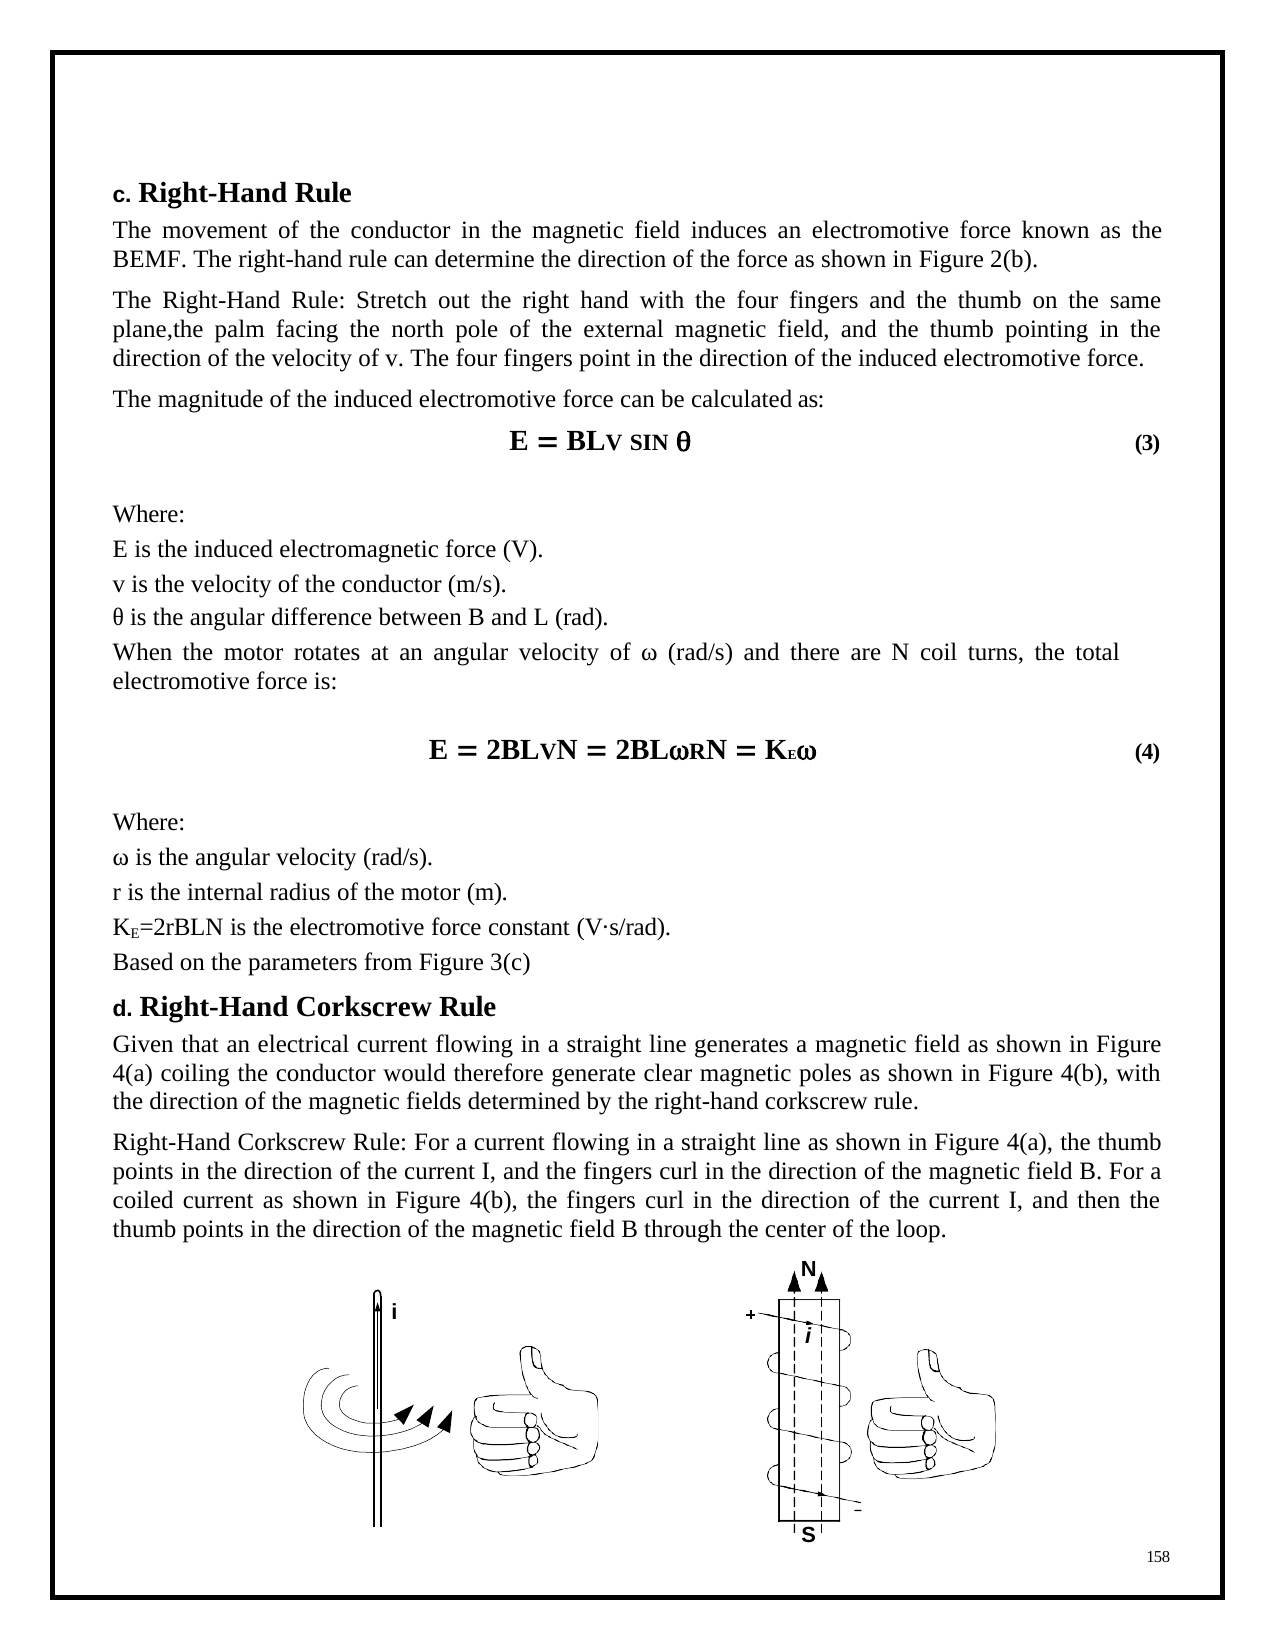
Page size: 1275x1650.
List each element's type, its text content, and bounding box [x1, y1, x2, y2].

text Where: [112, 807, 1181, 836]
picture [758, 1270, 996, 1533]
text θ is the angular difference between B and L (rad). [112, 604, 1181, 631]
subtitle E  BLv sin  (3) [509, 423, 1181, 457]
text E is the induced electromagnetic force (V). v is the velocity of the conductor (m/s). [112, 534, 549, 598]
text r is the internal radius of the motor (m). [112, 877, 1181, 906]
subtitle E  2BLvN  2BLrN  KE (4) [429, 732, 1181, 766]
text Right-Hand Corkscrew Rule: For a current flowing in a straight line as shown in Figure 4(a), the thumb points in the direction of the current I, and the fingers curl in the direction of the magnetic field B. For a coiled current as shown in Figure 4(b), the fingers curl in the direction of the current I, and then the thumb points in the direction of the magnetic field B through the center of the loop. [112, 1127, 1163, 1242]
text KE=2rBLN is the electromotive force constant (V·s/rad). Based on the parameters from Figure 3(c) [112, 912, 671, 976]
text ω is the angular velocity (rad/s). [112, 842, 1181, 871]
text The magnitude of the induced electromotive force can be calculated as: [112, 384, 1181, 413]
text When the motor rotates at an angular velocity of ω (rad/s) and there are N coil turns, the total electromotive force is: [112, 637, 1181, 694]
subtitle Right-Hand Rule [112, 175, 1181, 209]
subtitle Right-Hand Corkscrew Rule [112, 989, 1181, 1022]
text Given that an electrical current flowing in a straight line generates a magnetic field as shown in Figure 4(a) coiling the conductor would therefore generate clear magnetic poles as shown in Figure 4(b), with the direction of the magnetic fields determined by the right-hand corkscrew rule. [112, 1029, 1163, 1115]
text The Right-Hand Rule: Stretch out the right hand with the four fingers and the thumb on the same plane,the palm facing the north pole of the external magnetic field, and the thumb pointing in the direction of the velocity of v. The four fingers point in the direction of the induced electromotive force. [112, 285, 1163, 372]
picture [470, 1346, 599, 1476]
text The movement of the conductor in the magnetic field induces an electromotive force known as the BEMF. The right-hand rule can determine the direction of the force as shown in Figure 2(b). [112, 215, 1163, 273]
text Where: [112, 499, 1181, 528]
